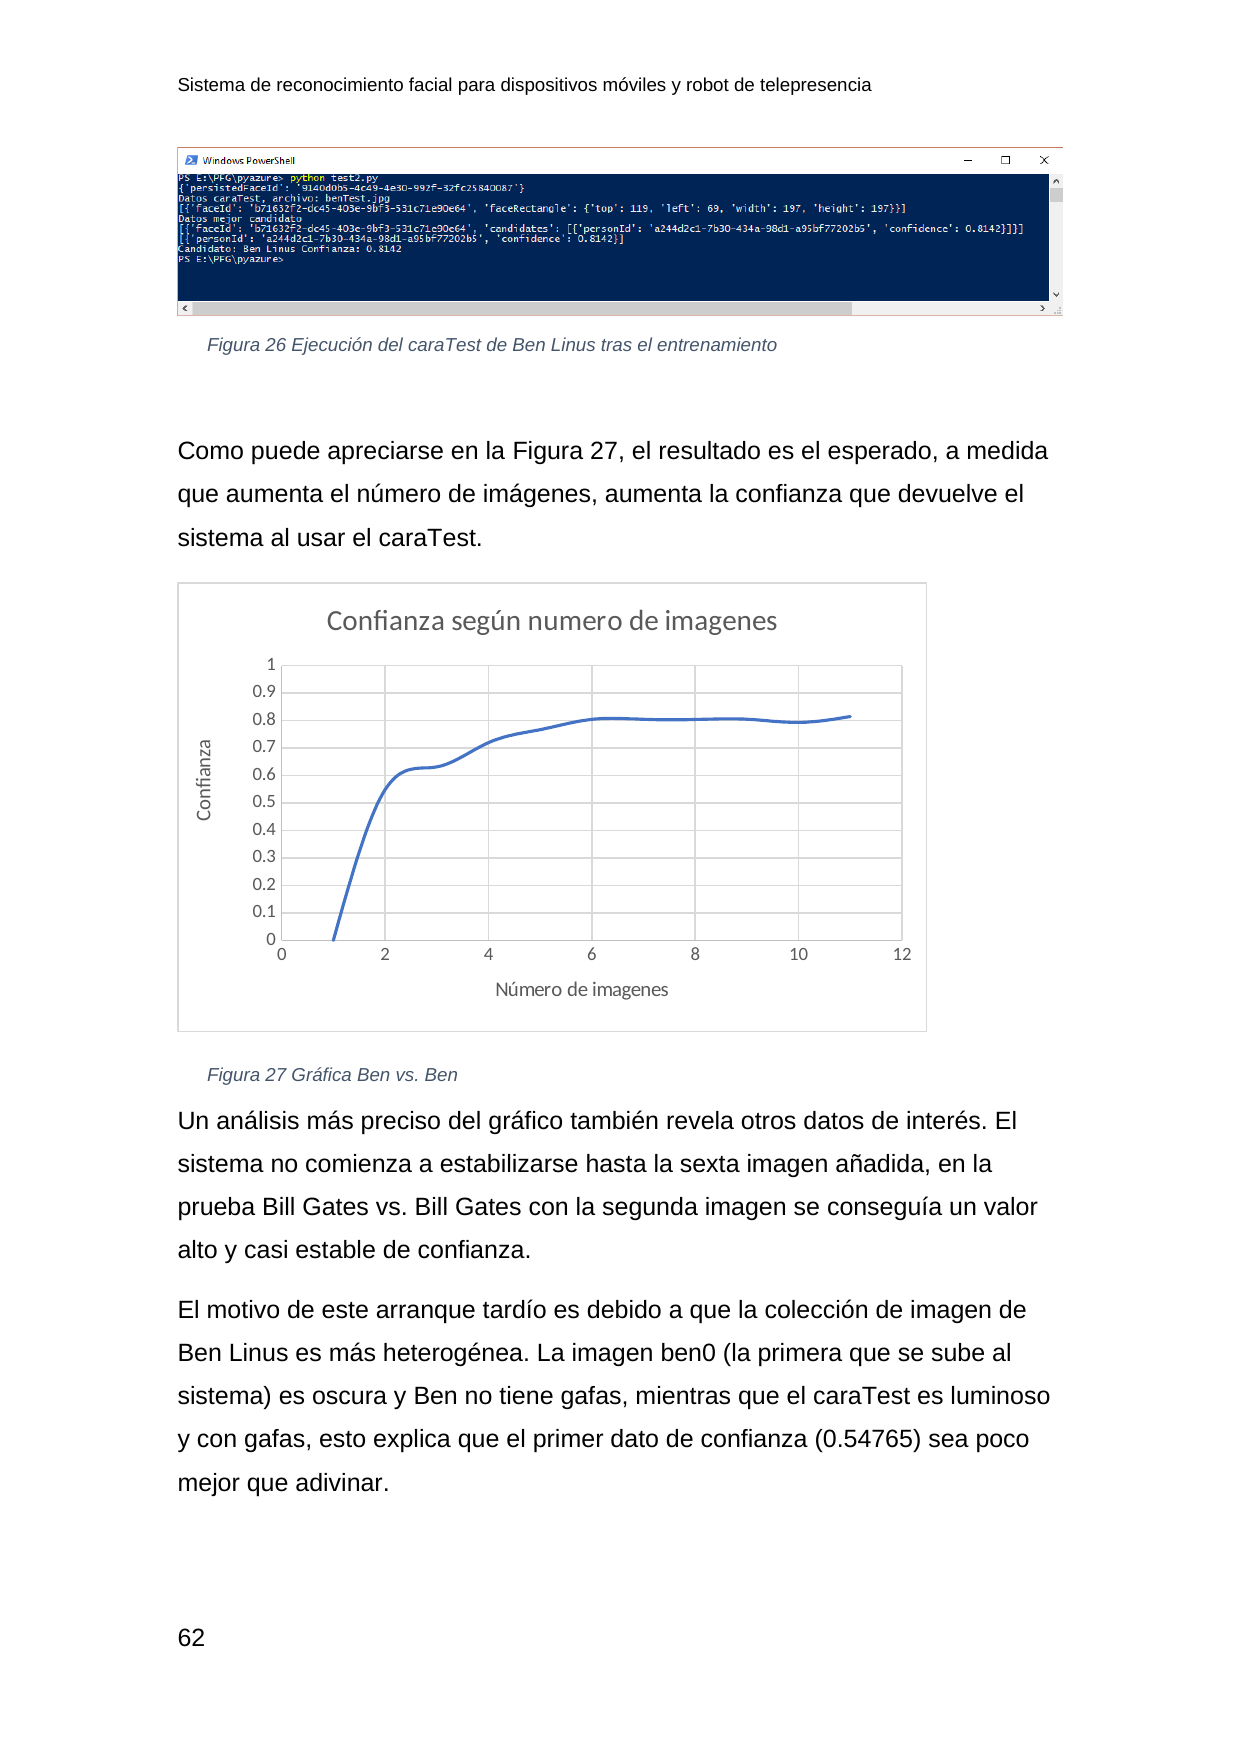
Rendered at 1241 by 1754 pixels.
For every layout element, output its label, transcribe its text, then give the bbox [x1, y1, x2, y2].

text Figura 27 Gráfica Ben vs. Ben [177, 1063, 1063, 1085]
text Como puede apreciarse en la Figura 18, el resultado es el esperado, a medida que aumenta el número de imágenes, aumenta la confianza que devuelve el sistema al usar el caraTest. [177, 436, 1063, 551]
text El motivo de este arranque tardío es debido a que la colección de imagen de Ben Linus es más heterogénea. La imagen ben0 (la primera que se sube al sistema) es oscura y Ben no tiene gafas, mientras que el caraTest es luminoso y con gafas, esto explica que el primer dato de confianza (0.54765) sea poco mejor que adivinar. [177, 1295, 1063, 1496]
text Un análisis más preciso del gráfico también revela otros datos de interés. El sistema no comienza a estabilizarse hasta la sexta imagen añadida, en la prueba Bill Gates vs. Bill Gates con la segunda imagen se conseguía un valor alto y casi estable de confianza. [177, 1106, 1063, 1264]
text Figura 26 Ejecución del caraTest de Ben Linus tras el entrenamiento [177, 334, 1063, 356]
picture [177, 147, 1063, 316]
